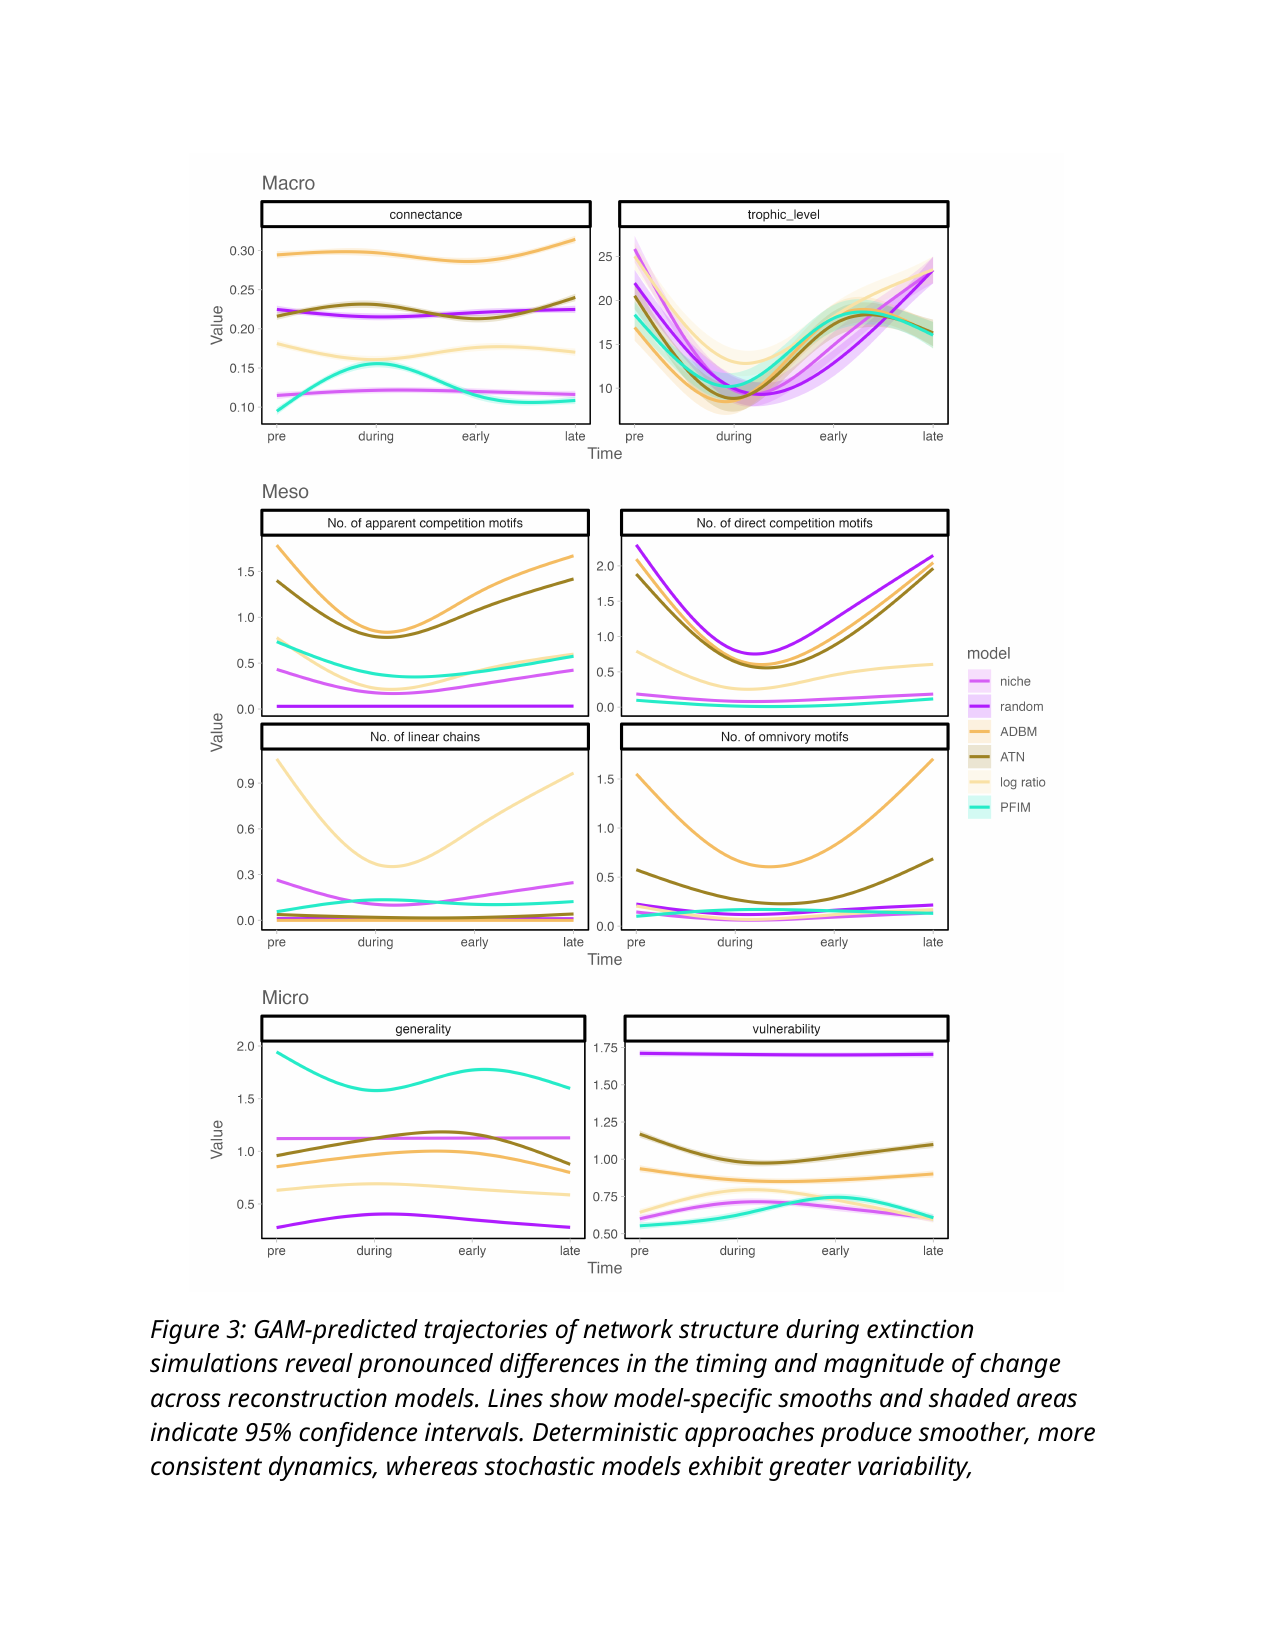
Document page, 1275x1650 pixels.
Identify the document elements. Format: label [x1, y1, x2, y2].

picture [188, 153, 1064, 1292]
table_header [139, 150, 1114, 1482]
